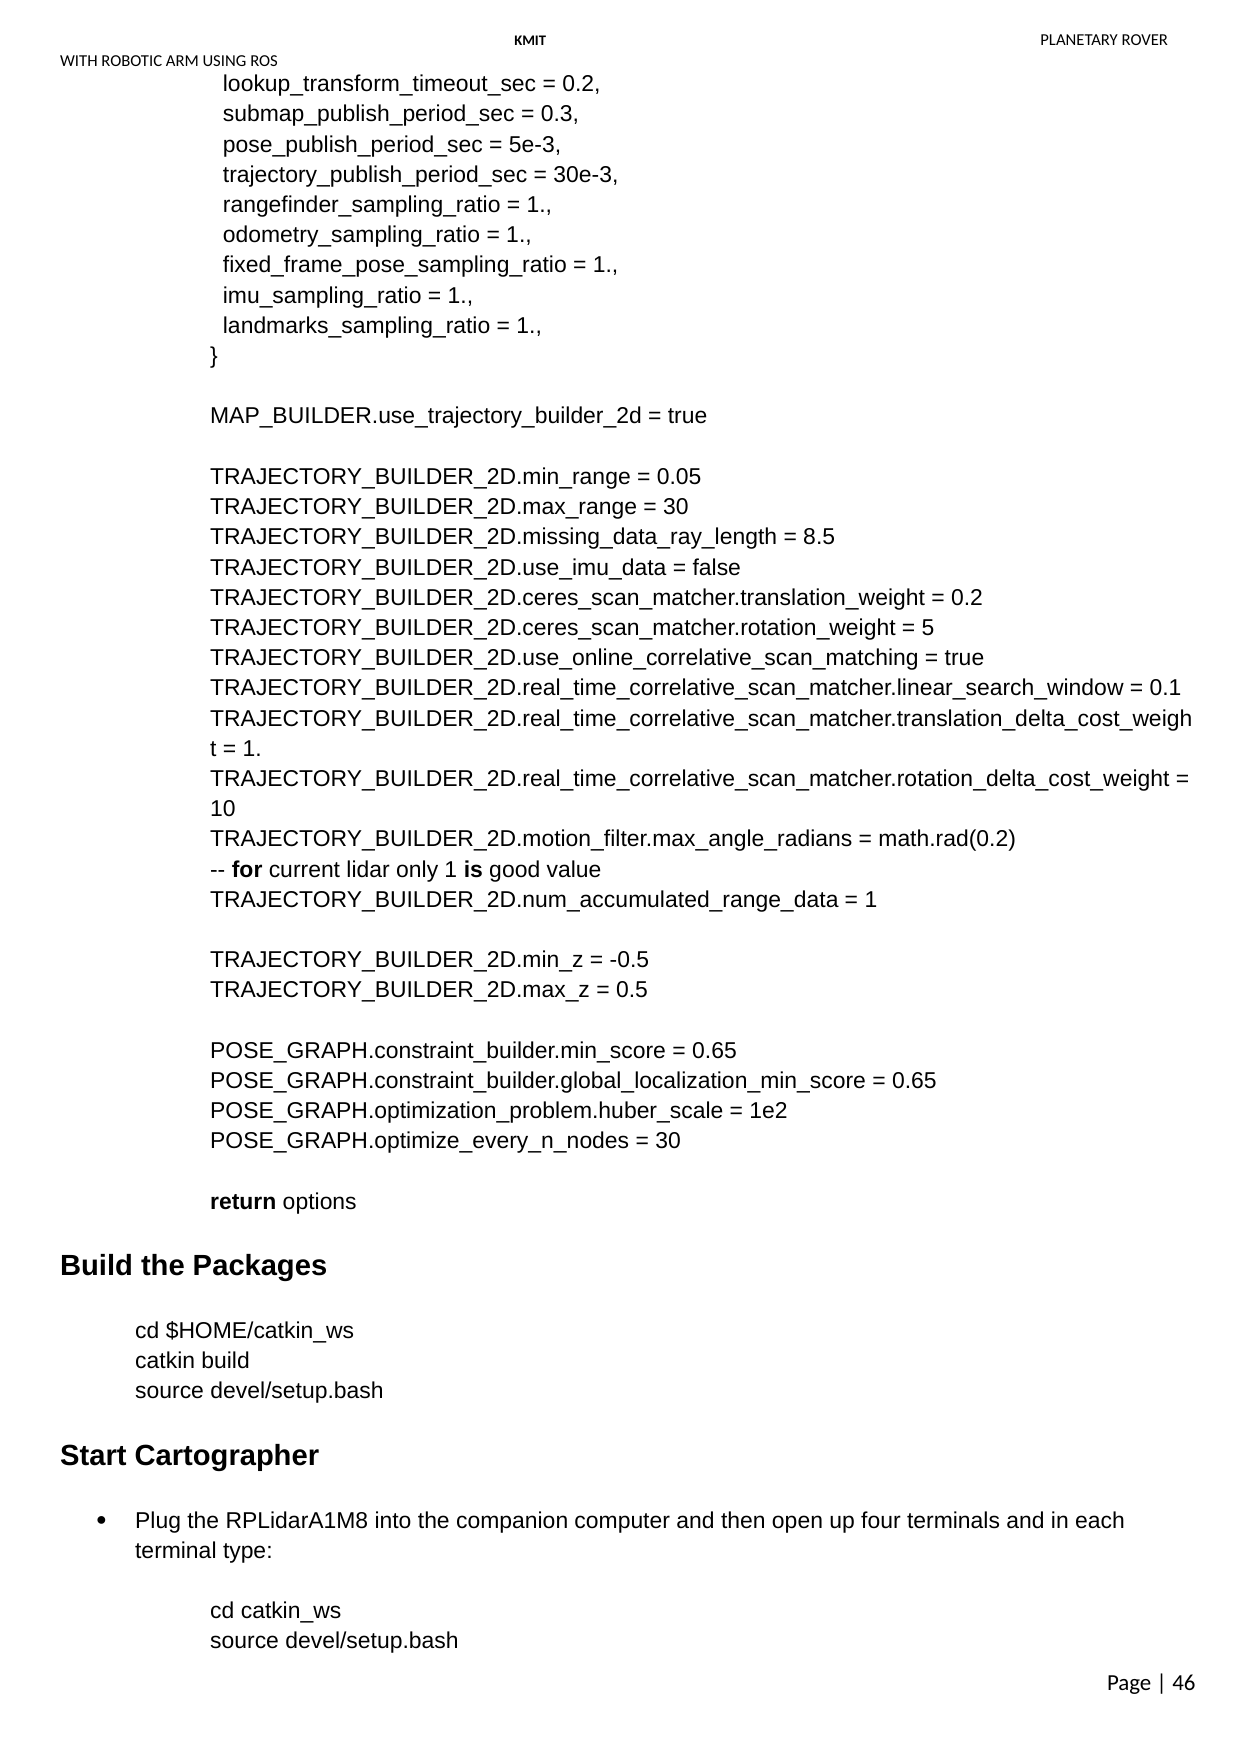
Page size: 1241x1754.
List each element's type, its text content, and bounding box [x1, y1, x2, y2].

text landmarks_sampling_ratio = 1., [210, 312, 1195, 338]
text TRAJECTORY_BUILDER_2D.ceres_scan_matcher.rotation_weight = 5 [210, 614, 1195, 640]
list Plug the RPLidarA1M8 into the companion computer and then open up four terminals and in each terminal type: [97, 1507, 1195, 1563]
text Build the Packages [60, 1248, 1195, 1282]
text POSE_GRAPH.optimize_every_n_nodes = 30 [210, 1127, 1195, 1154]
text TRAJECTORY_BUILDER_2D.min_z = -0.5 [210, 946, 1195, 972]
text TRAJECTORY_BUILDER_2D.max_range = 30 [210, 493, 1195, 519]
text Start Cartographer [60, 1438, 1195, 1471]
text MAP_BUILDER.use_trajectory_builder_2d = true [210, 402, 1195, 429]
text TRAJECTORY_BUILDER_2D.min_range = 0.05 [210, 463, 1195, 489]
text TRAJECTORY_BUILDER_2D.use_online_correlative_scan_matching = true [210, 644, 1195, 670]
text rangefinder_sampling_ratio = 1., [210, 191, 1195, 217]
text imu_sampling_ratio = 1., [210, 282, 1195, 308]
text TRAJECTORY_BUILDER_2D.num_accumulated_range_data = 1 [210, 886, 1195, 912]
text TRAJECTORY_BUILDER_2D.missing_data_ray_length = 8.5 [210, 523, 1195, 549]
text -- for current lidar only 1 is good value [210, 856, 1195, 882]
text POSE_GRAPH.optimization_problem.huber_scale = 1e2 [210, 1097, 1195, 1123]
text TRAJECTORY_BUILDER_2D.real_time_correlative_scan_matcher.translation_delta_cost_weight = 1. [210, 704, 1195, 761]
text cd catkin_ws [210, 1597, 1195, 1623]
text TRAJECTORY_BUILDER_2D.max_z = 0.5 [210, 976, 1195, 1003]
text lookup_transform_timeout_sec = 0.2, [210, 70, 1195, 96]
text TRAJECTORY_BUILDER_2D.real_time_correlative_scan_matcher.linear_search_window = 0.1 [210, 674, 1195, 701]
text TRAJECTORY_BUILDER_2D.motion_filter.max_angle_radians = math.rad(0.2) [210, 825, 1195, 852]
text } [210, 342, 1195, 368]
text odometry_sampling_ratio = 1., [210, 221, 1195, 247]
text POSE_GRAPH.constraint_builder.global_localization_min_score = 0.65 [210, 1067, 1195, 1093]
text TRAJECTORY_BUILDER_2D.real_time_correlative_scan_matcher.rotation_delta_cost_weight = 10 [210, 765, 1195, 821]
text TRAJECTORY_BUILDER_2D.use_imu_data = false [210, 553, 1195, 580]
text catkin build [135, 1347, 1195, 1373]
text POSE_GRAPH.constraint_builder.min_score = 0.65 [210, 1037, 1195, 1063]
text source devel/setup.bash [135, 1377, 1195, 1404]
text TRAJECTORY_BUILDER_2D.ceres_scan_matcher.translation_weight = 0.2 [210, 584, 1195, 610]
text trajectory_publish_period_sec = 30e-3, [210, 161, 1195, 187]
text source devel/setup.bash [210, 1627, 1195, 1654]
text submap_publish_period_sec = 0.3, [210, 100, 1195, 127]
text return options [210, 1188, 1195, 1214]
text fixed_frame_pose_sampling_ratio = 1., [210, 251, 1195, 278]
text cd $HOME/catkin_ws [135, 1317, 1195, 1343]
text pose_publish_period_sec = 5e-3, [210, 131, 1195, 157]
